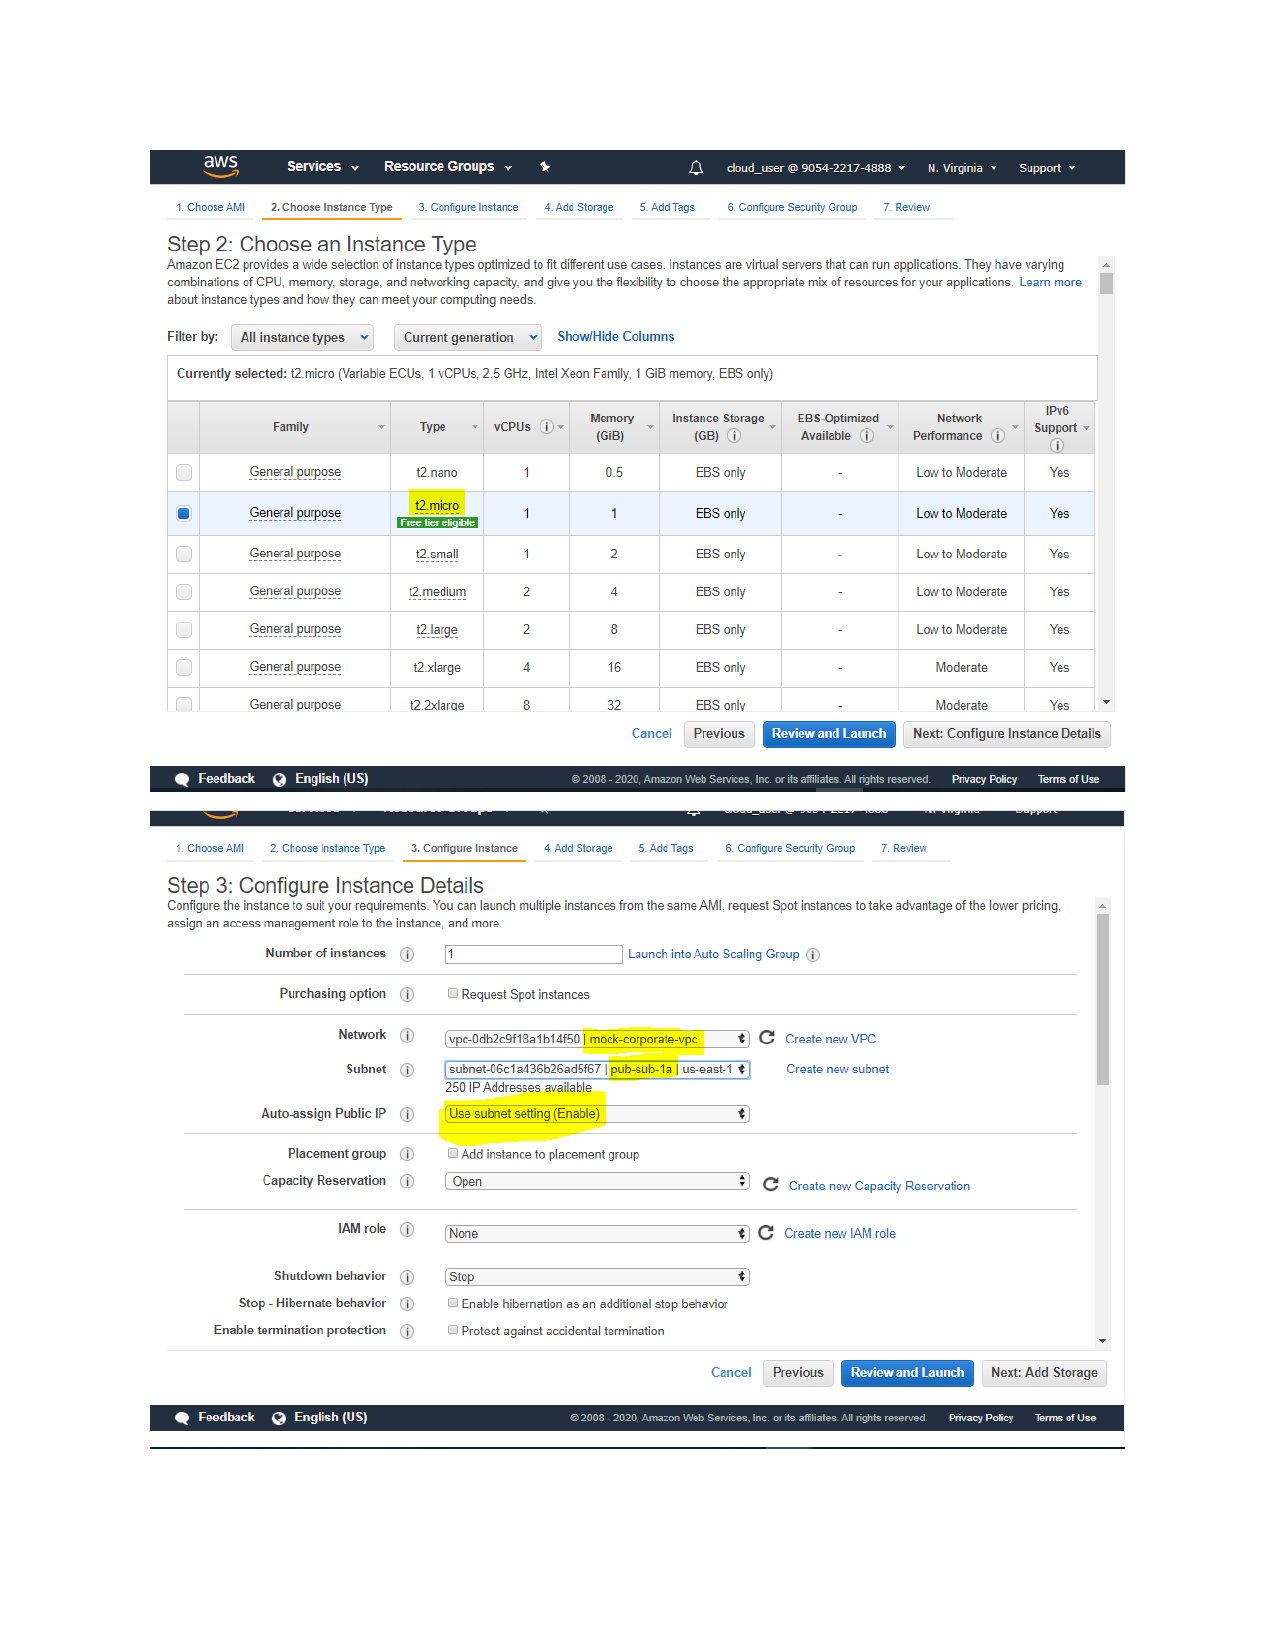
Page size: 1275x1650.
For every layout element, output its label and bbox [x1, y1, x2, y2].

picture [150, 810, 1125, 1449]
picture [150, 150, 1125, 792]
